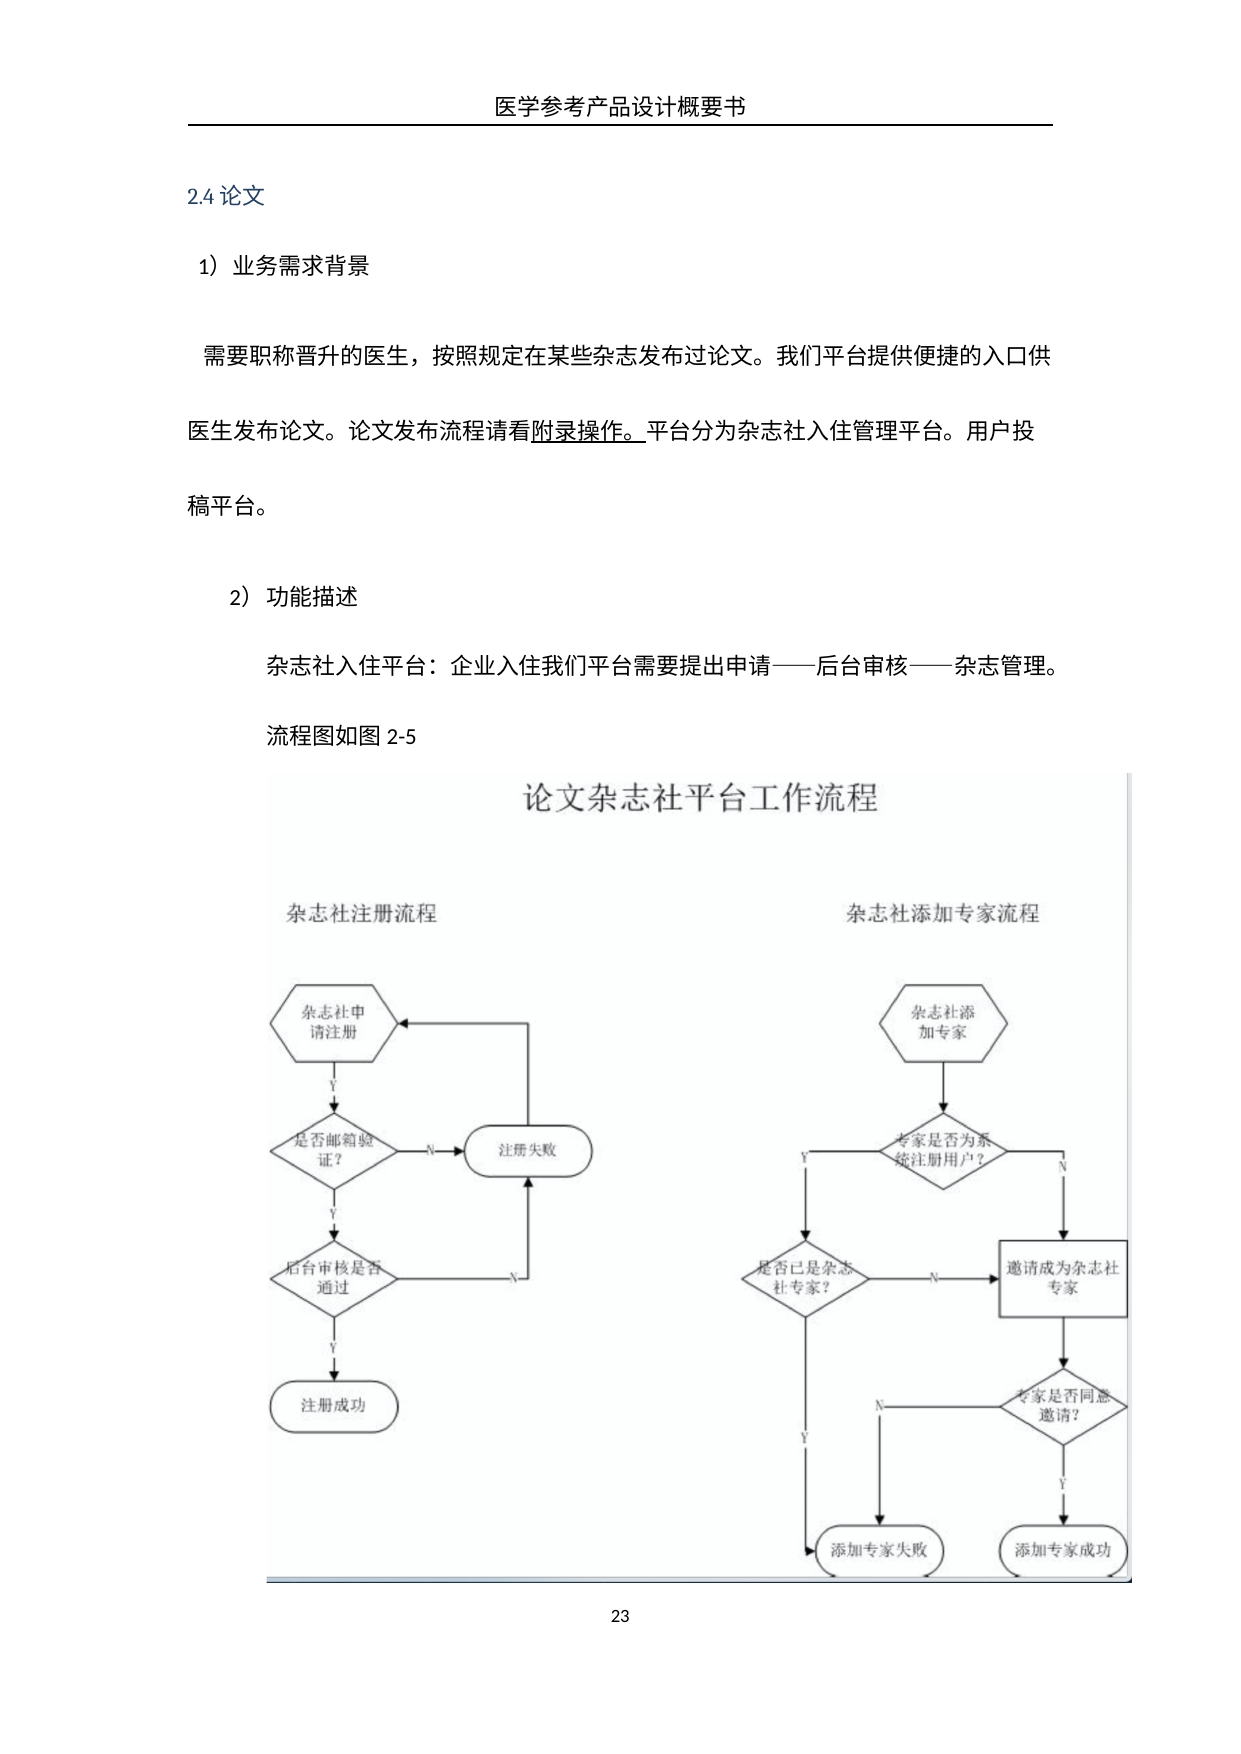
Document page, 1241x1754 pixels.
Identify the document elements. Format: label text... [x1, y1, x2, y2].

list 杂志社入住平台：企业入住我们平台需要提出申请——后台审核——杂志管理。 [267, 632, 1053, 697]
list 流程图如图 2-5 [267, 702, 1053, 767]
text 1）业务需求背景 [187, 232, 1053, 297]
picture [266, 773, 1132, 1583]
subtitle 2.4论文 [187, 162, 1053, 227]
list 功能描述 [229, 562, 1053, 627]
text 需要职称晋升的医生，按照规定在某些杂志发布过论文。我们平台提供便捷的入口供医生发布论文。论文发布流程请看附录操作。平台分为杂志社入住管理平台。用户投稿平台。 [187, 322, 1053, 537]
